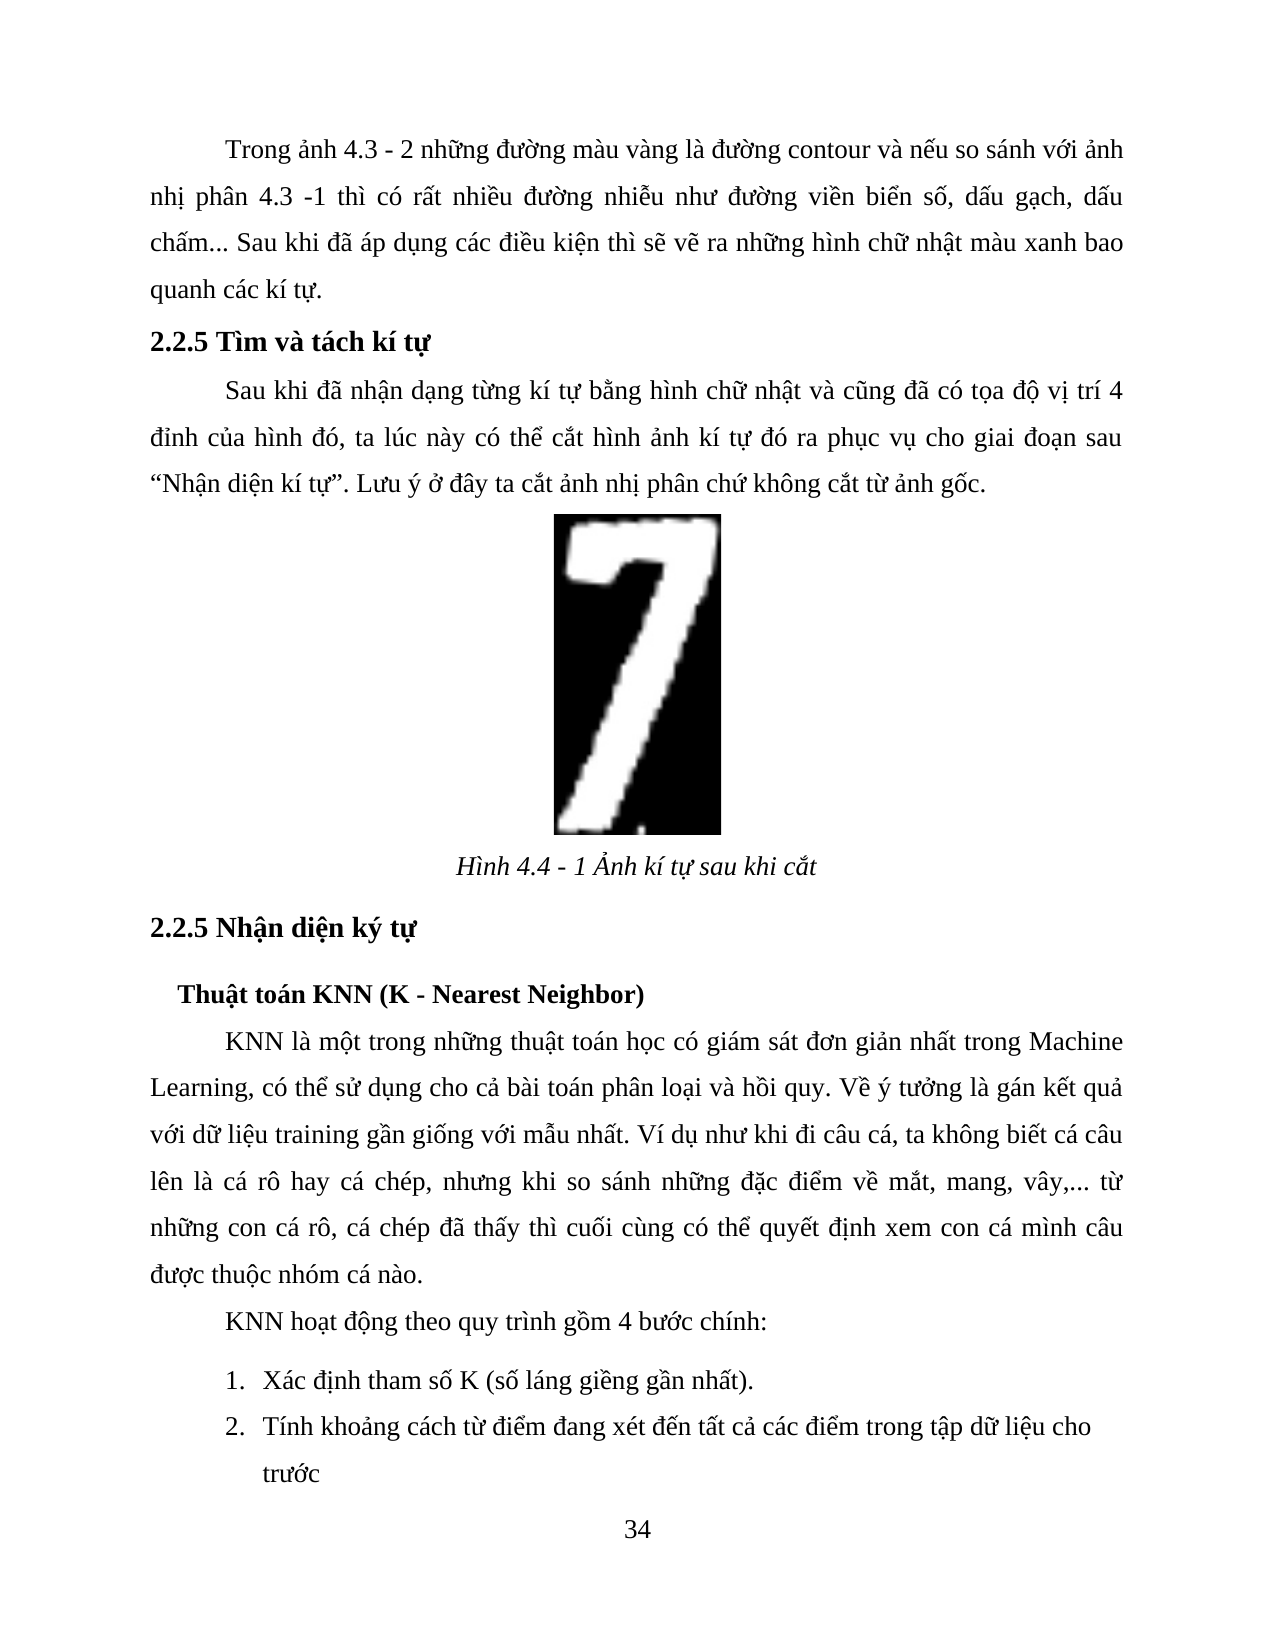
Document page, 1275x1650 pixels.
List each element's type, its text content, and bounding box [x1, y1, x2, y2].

text Trong ảnh 4.3 - 2 những đường màu vàng là đường contour và nếu so sánh với ảnh nhị phân 4.3 -1 thì có rất nhiều đường nhiễu như đường viền biển số, dấu gạch, dấu chấm... Sau khi đã áp dụng các điều kiện thì sẽ vẽ ra những hình chữ nhật màu xanh bao quanh các kí tự. [150, 133, 1125, 304]
subtitle 2.2.5 Tìm và tách kí tự [150, 324, 1125, 357]
text Sau khi đã nhận dạng từng kí tự bằng hình chữ nhật và cũng đã có tọa độ vị trí 4 đỉnh của hình đó, ta lúc này có thể cắt hình ảnh kí tự đó ra phục vụ cho giai đoạn sau “Nhận diện kí tự”. Lưu ý ở đây ta cắt ảnh nhị phân chứ không cắt từ ảnh gốc. [150, 374, 1125, 498]
list Xác định tham số K (số láng giềng gần nhất). [225, 1364, 1125, 1395]
picture [553, 514, 722, 835]
text Hình 4.4 - 1 Ảnh kí tự sau khi cắt [150, 850, 1125, 881]
text 2.2.5 Nhận diện ký tự [150, 910, 1125, 944]
subtitle Thuật toán KNN (K - Nearest Neighbor) [150, 978, 1125, 1009]
text KNN hoạt động theo quy trình gồm 4 bước chính: [150, 1304, 1125, 1336]
text KNN là một trong những thuật toán học có giám sát đơn giản nhất trong Machine Learning, có thể sử dụng cho cả bài toán phân loại và hồi quy. Về ý tưởng là gán kết quả với dữ liệu training gần giống với mẫu nhất. Ví dụ như khi đi câu cá, ta không biết cá câu lên là cá rô hay cá chép, nhưng khi so sánh những đặc điểm về mắt, mang, vây,... từ những con cá rô, cá chép đã thấy thì cuối cùng có thể quyết định xem con cá mình câu được thuộc nhóm cá nào. [150, 1024, 1125, 1289]
list Tính khoảng cách từ điểm đang xét đến tất cả các điểm trong tập dữ liệu cho trước [225, 1410, 1125, 1488]
